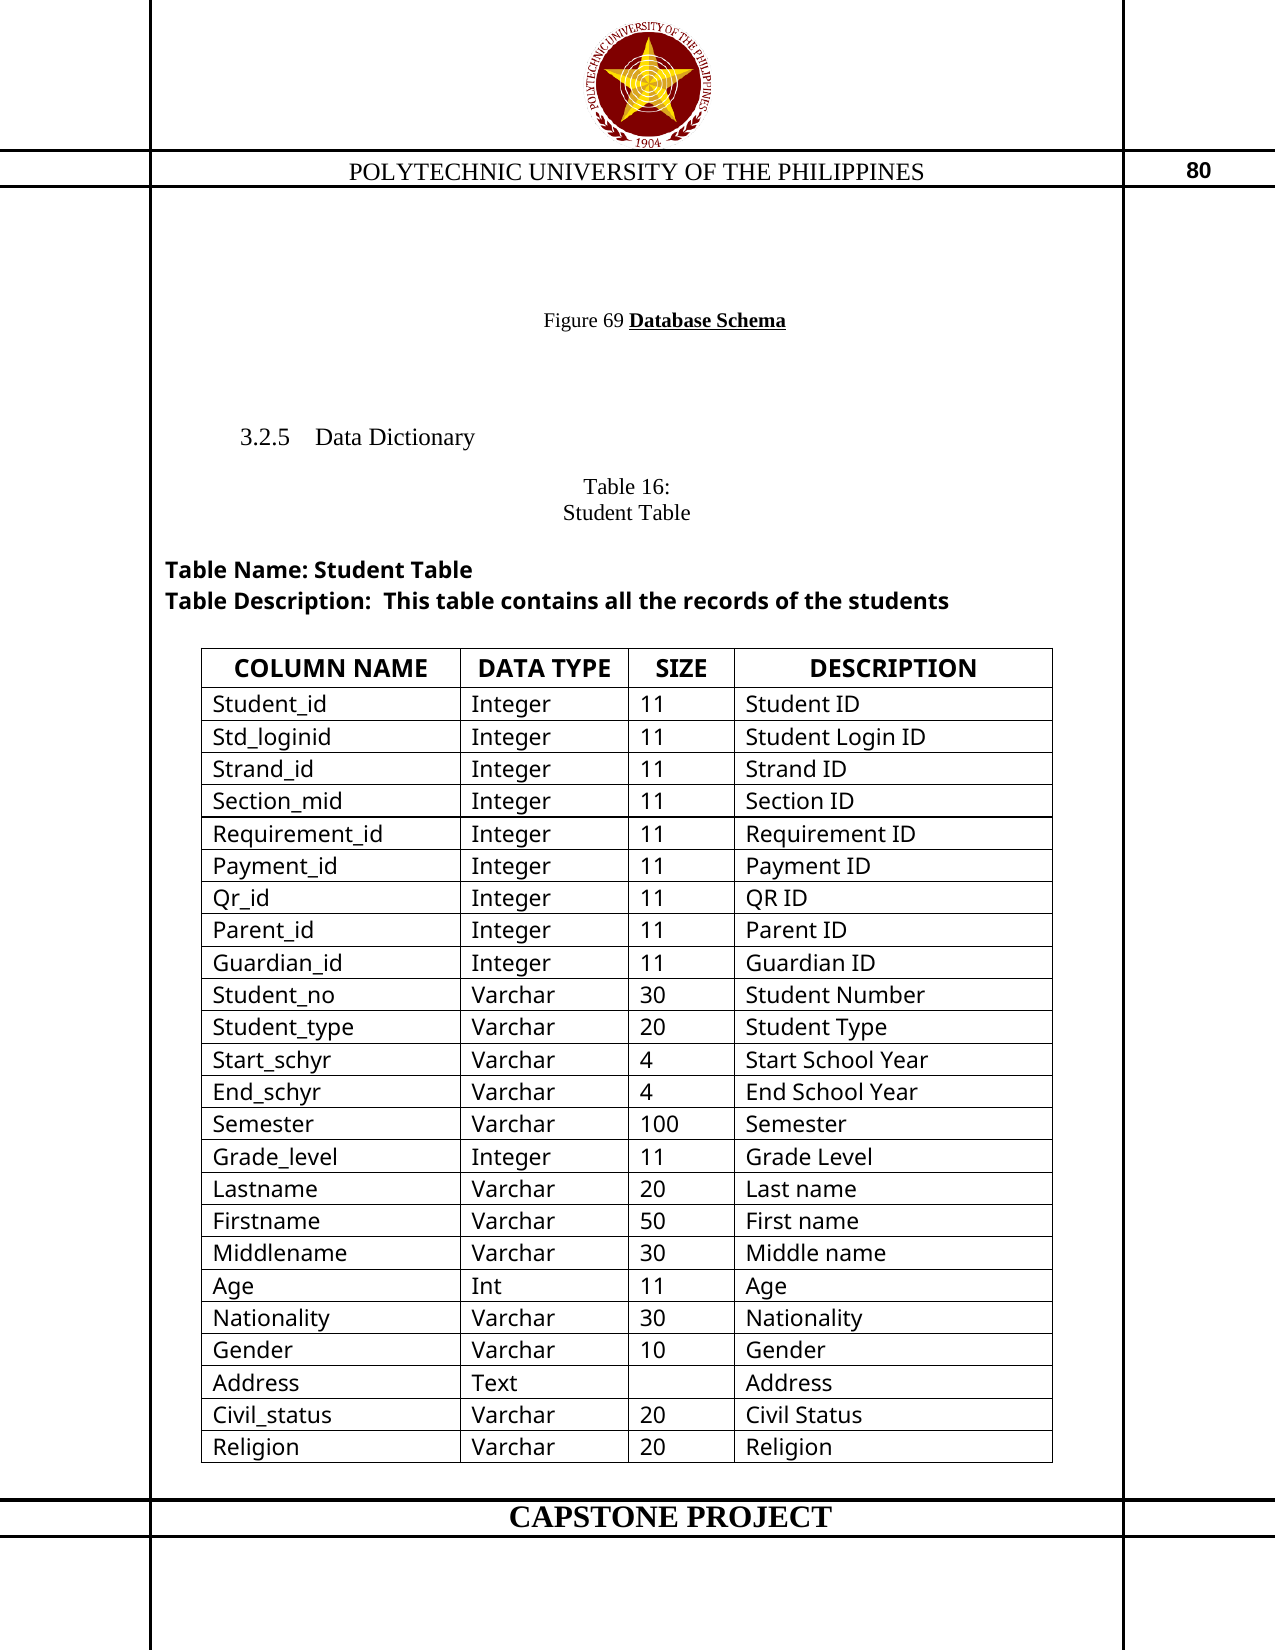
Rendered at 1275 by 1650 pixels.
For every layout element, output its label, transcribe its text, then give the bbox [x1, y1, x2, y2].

table_cell Varchar [461, 1108, 628, 1139]
table_cell End_schyr [202, 1076, 460, 1107]
table_cell Middle name [735, 1237, 1052, 1268]
table_cell Varchar [461, 1173, 628, 1204]
table_cell Civil Status [735, 1399, 1052, 1430]
table_cell 20 [629, 1399, 734, 1430]
table_cell Religion [735, 1431, 1052, 1462]
table_cell Varchar [461, 1205, 628, 1236]
table_header COLUMN NAME [202, 649, 460, 687]
table_cell 20 [629, 1431, 734, 1462]
text Table Name: Student Table [165, 554, 1110, 585]
table_cell Varchar [461, 1334, 628, 1365]
table_cell Grade_level [202, 1140, 460, 1172]
table_cell Integer [461, 914, 628, 946]
table_cell Religion [202, 1431, 460, 1462]
table_cell Parent_id [202, 914, 460, 946]
table_cell Student_no [202, 979, 460, 1010]
table_cell Integer [461, 785, 628, 816]
table_cell First name [735, 1205, 1052, 1236]
table_cell Varchar [461, 1076, 628, 1107]
list Data Dictionary [240, 422, 1110, 451]
table_cell Varchar [461, 1399, 628, 1430]
table_cell Strand_id [202, 753, 460, 784]
table_cell 11 [629, 914, 734, 946]
table_cell 11 [629, 1140, 734, 1172]
table_cell Semester [735, 1108, 1052, 1139]
table_header SIZE [629, 649, 734, 687]
picture [583, 20, 712, 149]
table_cell Address [202, 1366, 460, 1398]
table_cell Middlename [202, 1237, 460, 1268]
table_cell Student_id [202, 688, 460, 719]
table_cell 11 [629, 850, 734, 881]
table_cell Integer [461, 1140, 628, 1172]
table_cell Gender [735, 1334, 1052, 1365]
table_cell Grade Level [735, 1140, 1052, 1172]
table_cell Varchar [461, 1431, 628, 1462]
table_cell Parent ID [735, 914, 1052, 946]
table_cell 11 [629, 1270, 734, 1301]
table_cell Student Number [735, 979, 1052, 1010]
table_cell QR ID [735, 882, 1052, 913]
table_cell Section ID [735, 785, 1052, 816]
table_cell Integer [461, 688, 628, 719]
table_cell Varchar [461, 1011, 628, 1042]
table_cell 11 [629, 688, 734, 719]
table_header DATA TYPE [461, 649, 628, 687]
table_cell Lastname [202, 1173, 460, 1204]
table_cell Integer [461, 753, 628, 784]
table_cell Integer [461, 947, 628, 978]
table_cell 11 [629, 721, 734, 752]
table_cell 11 [629, 753, 734, 784]
table_cell [629, 1366, 734, 1398]
table_cell Semester [202, 1108, 460, 1139]
table_cell Start_schyr [202, 1044, 460, 1075]
table_cell Integer [461, 850, 628, 881]
table_cell 11 [629, 882, 734, 913]
table_cell 20 [629, 1173, 734, 1204]
table_cell Std_loginid [202, 721, 460, 752]
table_cell Last name [735, 1173, 1052, 1204]
table_cell Integer [461, 882, 628, 913]
table_cell Age [202, 1270, 460, 1301]
table_cell Integer [461, 818, 628, 849]
table_cell Address [735, 1366, 1052, 1398]
table_cell 30 [629, 1302, 734, 1333]
table_cell 100 [629, 1108, 734, 1139]
table_cell Student ID [735, 688, 1052, 719]
table_cell Student Login ID [735, 721, 1052, 752]
table_cell 20 [629, 1011, 734, 1042]
table_cell 30 [629, 979, 734, 1010]
table_cell Requirement ID [735, 818, 1052, 849]
table_cell Nationality [202, 1302, 460, 1333]
table_cell 50 [629, 1205, 734, 1236]
table_cell Guardian ID [735, 947, 1052, 978]
table_cell Text [461, 1366, 628, 1398]
table_cell Student_type [202, 1011, 460, 1042]
table_cell 10 [629, 1334, 734, 1365]
table_cell Age [735, 1270, 1052, 1301]
text Table Description: This table contains all the records of the students [165, 585, 1110, 616]
table_cell 30 [629, 1237, 734, 1268]
table_cell 11 [629, 818, 734, 849]
table_cell 4 [629, 1044, 734, 1075]
table_cell Varchar [461, 979, 628, 1010]
table_cell 4 [629, 1076, 734, 1107]
table_cell End School Year [735, 1076, 1052, 1107]
table_cell Payment ID [735, 850, 1052, 881]
table_cell Qr_id [202, 882, 460, 913]
table_cell Varchar [461, 1302, 628, 1333]
table_cell Integer [461, 721, 628, 752]
table_cell Strand ID [735, 753, 1052, 784]
table_header DESCRIPTION [735, 649, 1052, 687]
table_cell Firstname [202, 1205, 460, 1236]
table_cell Requirement_id [202, 818, 460, 849]
table_cell Civil_status [202, 1399, 460, 1430]
table_cell Int [461, 1270, 628, 1301]
table_cell Varchar [461, 1044, 628, 1075]
table_cell Guardian_id [202, 947, 460, 978]
table_cell Start School Year [735, 1044, 1052, 1075]
table_cell 11 [629, 785, 734, 816]
table_cell Gender [202, 1334, 460, 1365]
table_cell Varchar [461, 1237, 628, 1268]
table_cell 11 [629, 947, 734, 978]
table_cell Payment_id [202, 850, 460, 881]
table_cell Student Type [735, 1011, 1052, 1042]
table_cell Section_mid [202, 785, 460, 816]
table_cell Nationality [735, 1302, 1052, 1333]
